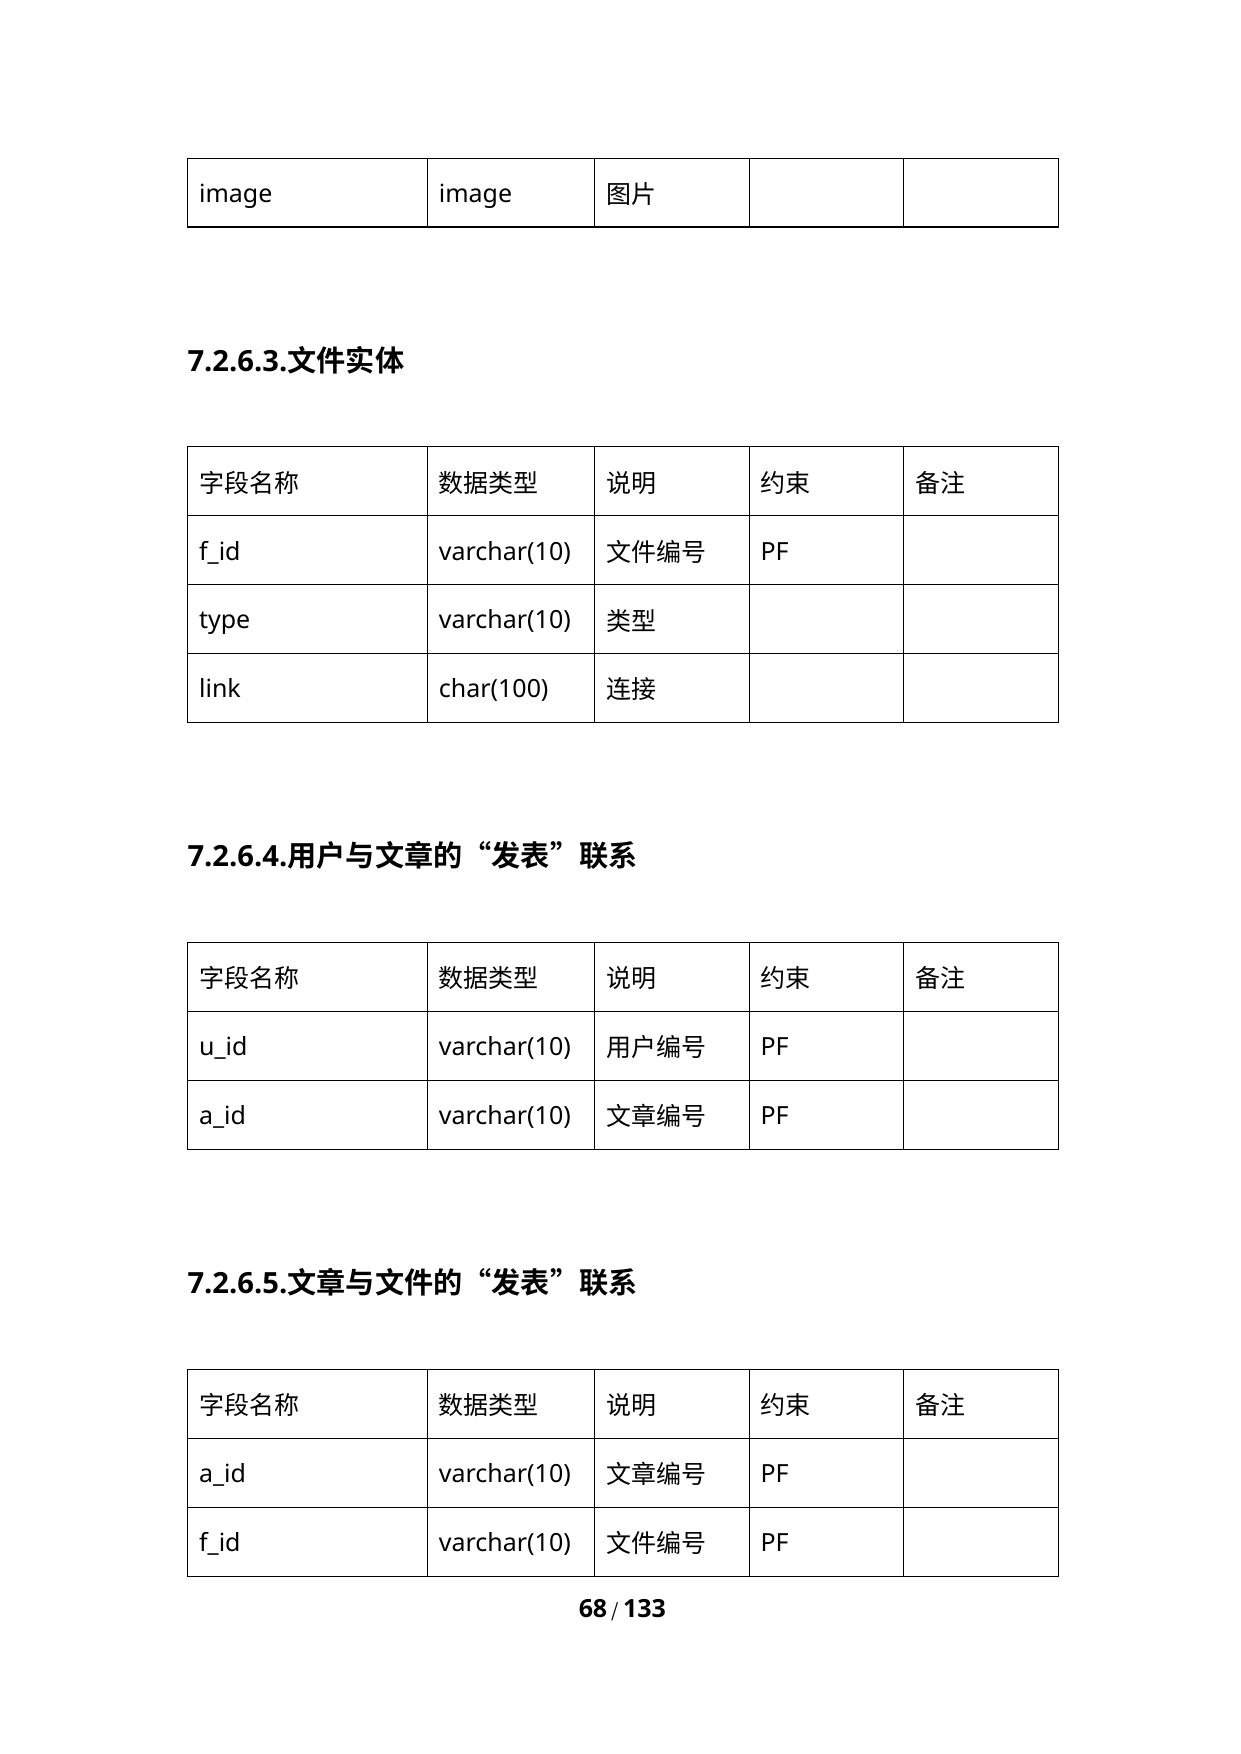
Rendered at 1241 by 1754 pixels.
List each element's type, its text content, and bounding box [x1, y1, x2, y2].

table_header 说明 [595, 1370, 749, 1438]
table_header 备注 [904, 943, 1058, 1011]
table_cell varchar(10) [428, 1081, 594, 1149]
table_cell 图片 [595, 159, 749, 226]
table_cell [904, 1439, 1058, 1507]
table_cell varchar(10) [428, 1508, 594, 1576]
table_cell 文件编号 [595, 1508, 749, 1576]
table_cell [904, 1081, 1058, 1149]
table_header 数据类型 [428, 447, 594, 515]
table_cell 连接 [595, 654, 749, 722]
subtitle 7.2.6.3.文件实体 [187, 324, 1053, 392]
table_cell u_id [188, 1012, 427, 1080]
table_cell 文章编号 [595, 1081, 749, 1149]
table_cell [904, 159, 1058, 226]
table_cell [750, 159, 903, 226]
table_cell [904, 516, 1058, 584]
table_cell PF [750, 516, 903, 584]
table_header 说明 [595, 943, 749, 1011]
table_cell PF [750, 1508, 903, 1576]
table_cell PF [750, 1081, 903, 1149]
table_cell [904, 1508, 1058, 1576]
table_header 说明 [595, 447, 749, 515]
table_cell 文件编号 [595, 516, 749, 584]
table_cell char(100) [428, 654, 594, 722]
table_header 约束 [750, 1370, 903, 1438]
subtitle 7.2.6.4.用户与文章的“发表”联系 [187, 820, 1053, 888]
table_header 数据类型 [428, 943, 594, 1011]
table_cell varchar(10) [428, 516, 594, 584]
table_header 备注 [904, 447, 1058, 515]
table_cell [904, 654, 1058, 722]
table_cell varchar(10) [428, 1012, 594, 1080]
table_cell image [428, 159, 594, 226]
table_cell [750, 585, 903, 653]
table_header 字段名称 [188, 1370, 427, 1438]
subtitle 7.2.6.5.文章与文件的“发表”联系 [187, 1247, 1053, 1315]
table_cell PF [750, 1012, 903, 1080]
table_cell type [188, 585, 427, 653]
table_header 备注 [904, 1370, 1058, 1438]
table_cell a_id [188, 1081, 427, 1149]
table_cell varchar(10) [428, 585, 594, 653]
table_header 字段名称 [188, 447, 427, 515]
table_header 约束 [750, 943, 903, 1011]
table_cell PF [750, 1439, 903, 1507]
table_cell f_id [188, 1508, 427, 1576]
table_cell [750, 654, 903, 722]
table_cell [904, 585, 1058, 653]
table_cell a_id [188, 1439, 427, 1507]
table_cell 文章编号 [595, 1439, 749, 1507]
table_header 字段名称 [188, 943, 427, 1011]
table_cell 用户编号 [595, 1012, 749, 1080]
table_header 数据类型 [428, 1370, 594, 1438]
table_cell [904, 1012, 1058, 1080]
table_header 约束 [750, 447, 903, 515]
table_cell 类型 [595, 585, 749, 653]
table_cell link [188, 654, 427, 722]
table_cell image [188, 159, 427, 226]
table_cell f_id [188, 516, 427, 584]
table_cell varchar(10) [428, 1439, 594, 1507]
